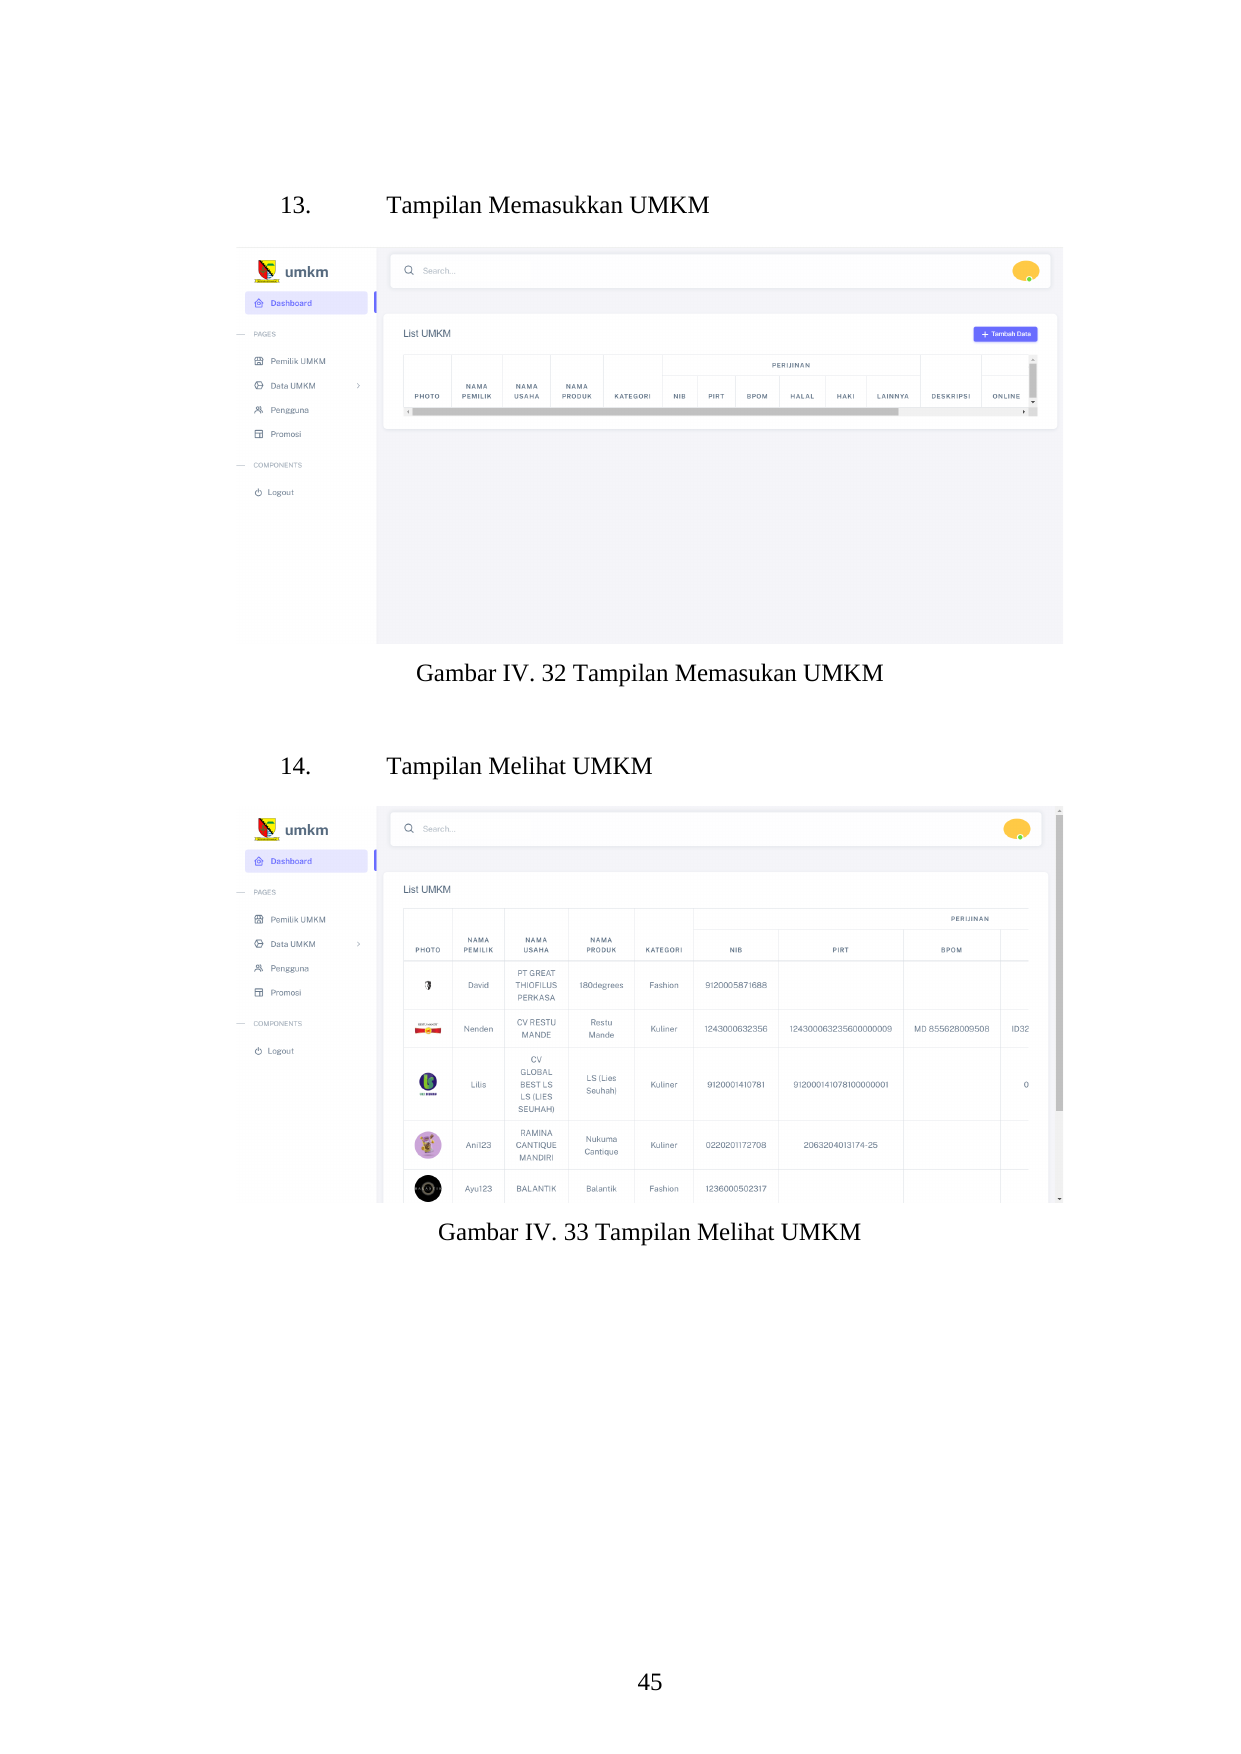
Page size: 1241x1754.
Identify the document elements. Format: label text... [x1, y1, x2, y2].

list Tampilan Melihat UMKM [274, 751, 1063, 780]
picture [236, 245, 1064, 644]
list Tampilan Memasukkan UMKM [274, 190, 1063, 218]
picture [236, 806, 1064, 1203]
text Gambar IV. 32 Tampilan Memasukan UMKM [236, 658, 1063, 687]
text Gambar IV. 33 Tampilan Melihat UMKM [236, 1217, 1063, 1246]
